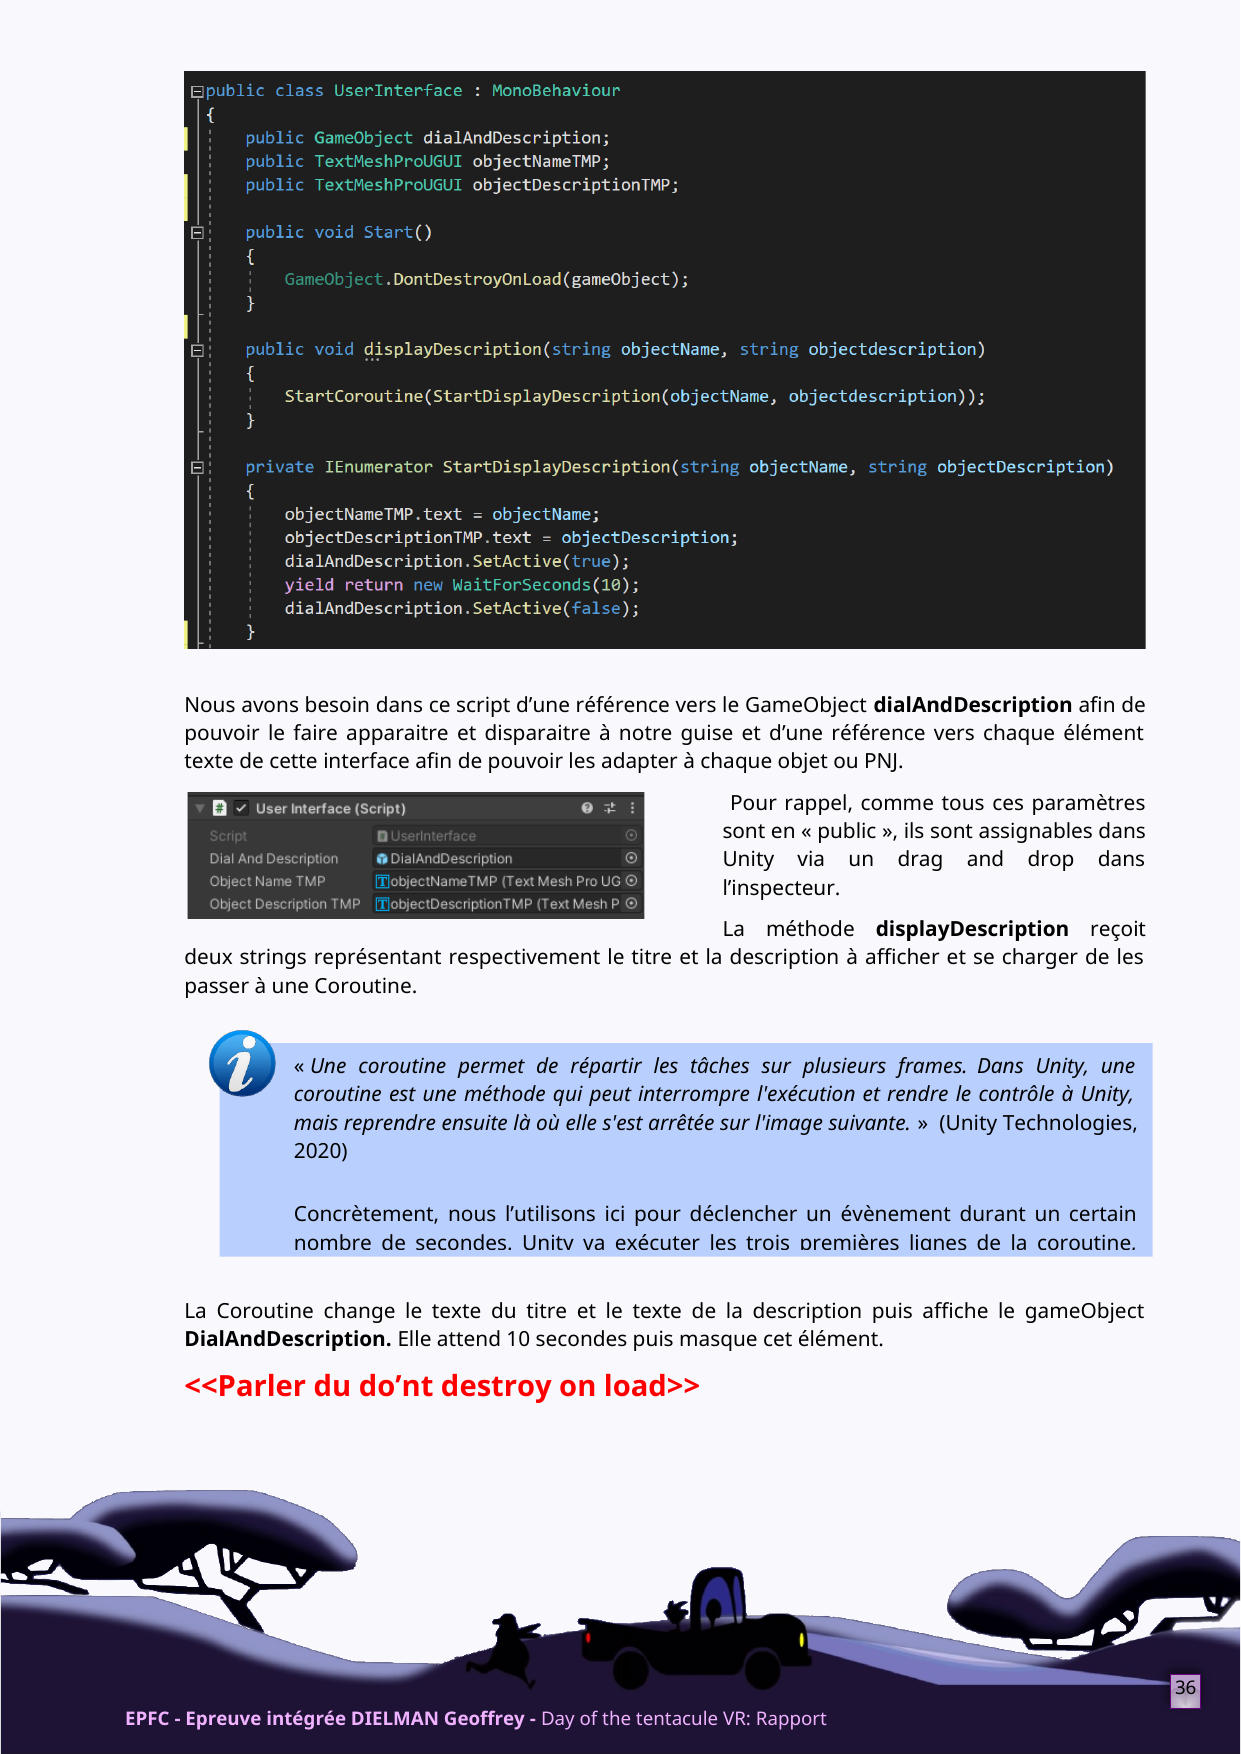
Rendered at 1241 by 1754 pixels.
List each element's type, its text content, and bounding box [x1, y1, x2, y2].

picture [187, 792, 645, 919]
text <<Parler du do’nt destroy on load>> [184, 1365, 1146, 1405]
picture [184, 71, 1146, 649]
text La méthode displayDescription reçoit deux strings représentant respectivement le titre et la description à afficher et se charger de les passer à une Coroutine. [184, 914, 1146, 999]
text Nous avons besoin dans ce script d’une référence vers le GameObject dialAndDescription afin de pouvoir le faire apparaitre et disparaitre à notre guise et d’une référence vers chaque élément texte de cette interface afin de pouvoir les adapter à chaque objet ou PNJ. [184, 690, 1146, 775]
text La Coroutine change le texte du titre et le texte de la description puis affiche le gameObject DialAndDescription. Elle attend 10 secondes puis masque cet élément. [184, 1296, 1146, 1353]
picture [205, 1026, 279, 1100]
picture [0, 1479, 1241, 1754]
